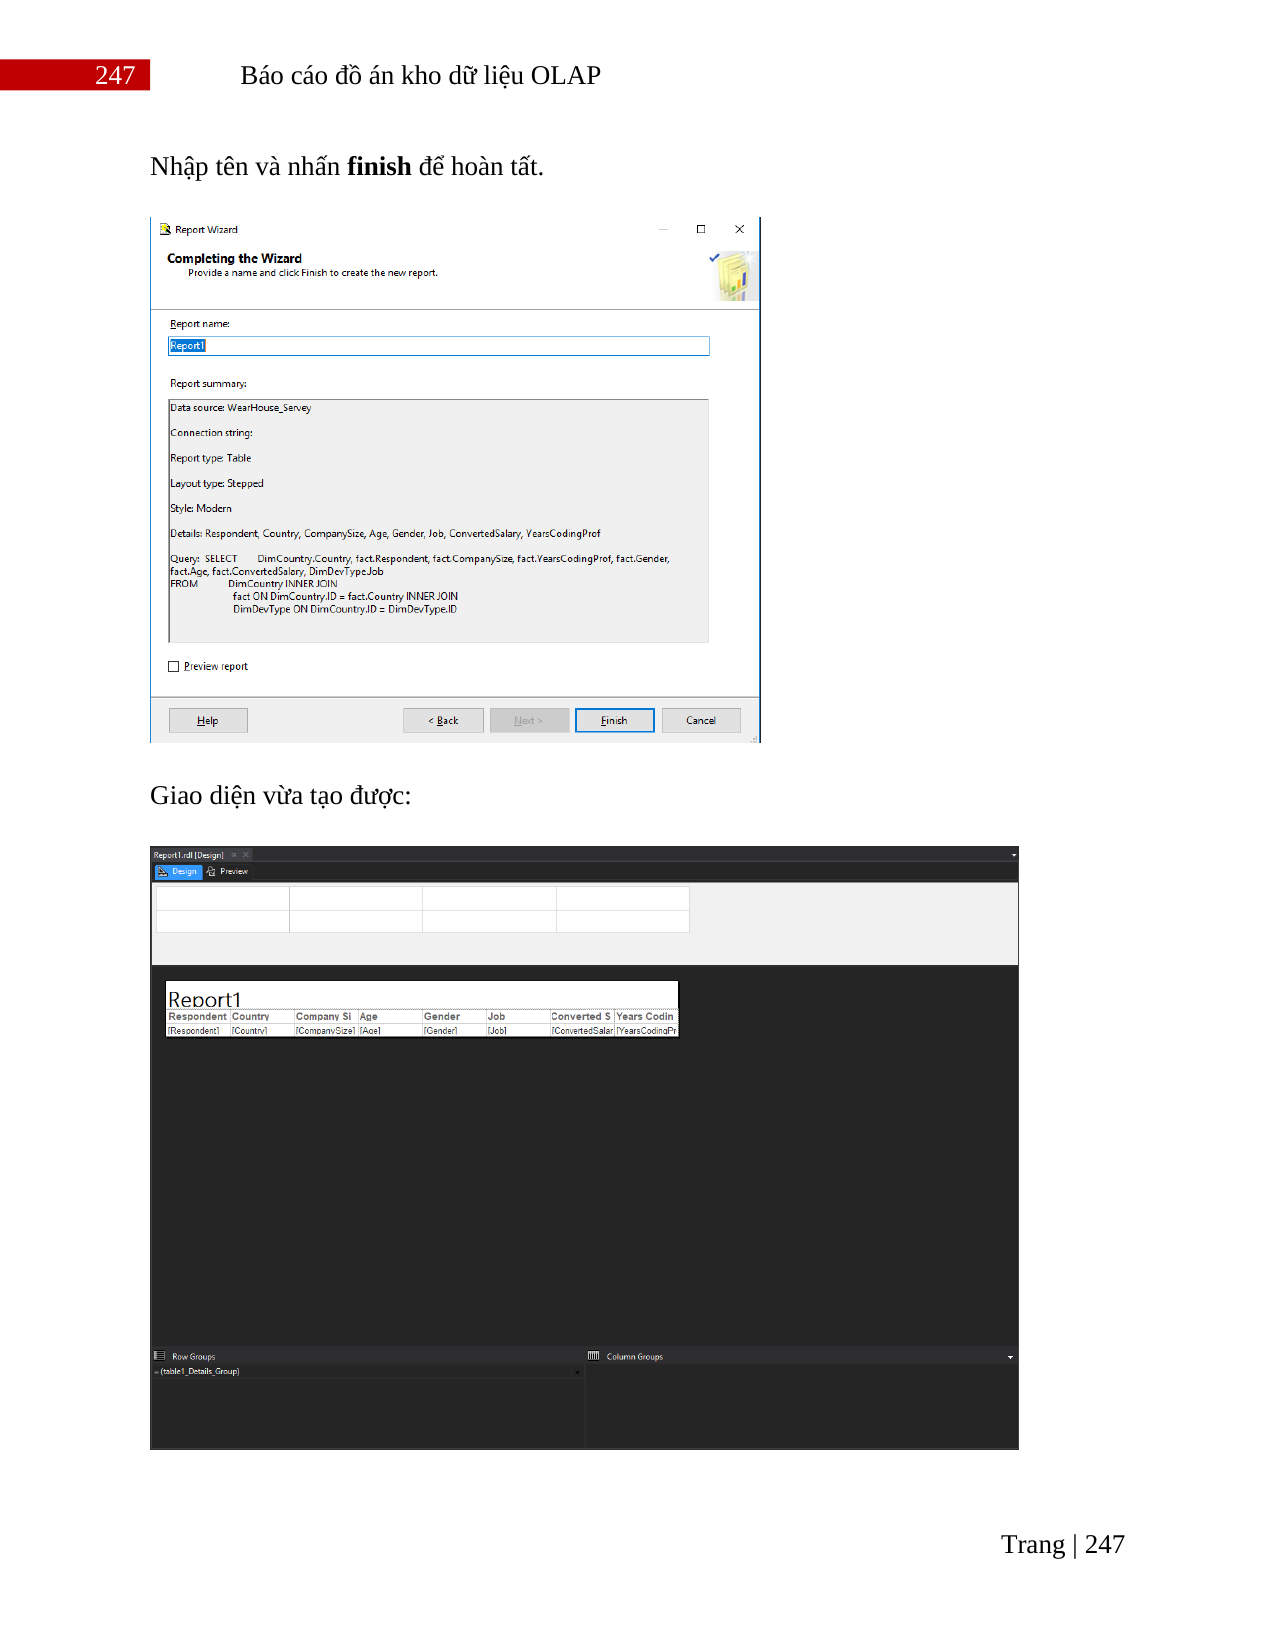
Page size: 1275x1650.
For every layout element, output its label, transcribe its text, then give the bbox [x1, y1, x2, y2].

picture [150, 217, 761, 743]
picture [150, 846, 1019, 1450]
text Giao diện vừa tạo được: [150, 779, 1125, 810]
text Nhập tên và nhấn finish để hoàn tất. [150, 150, 1125, 181]
